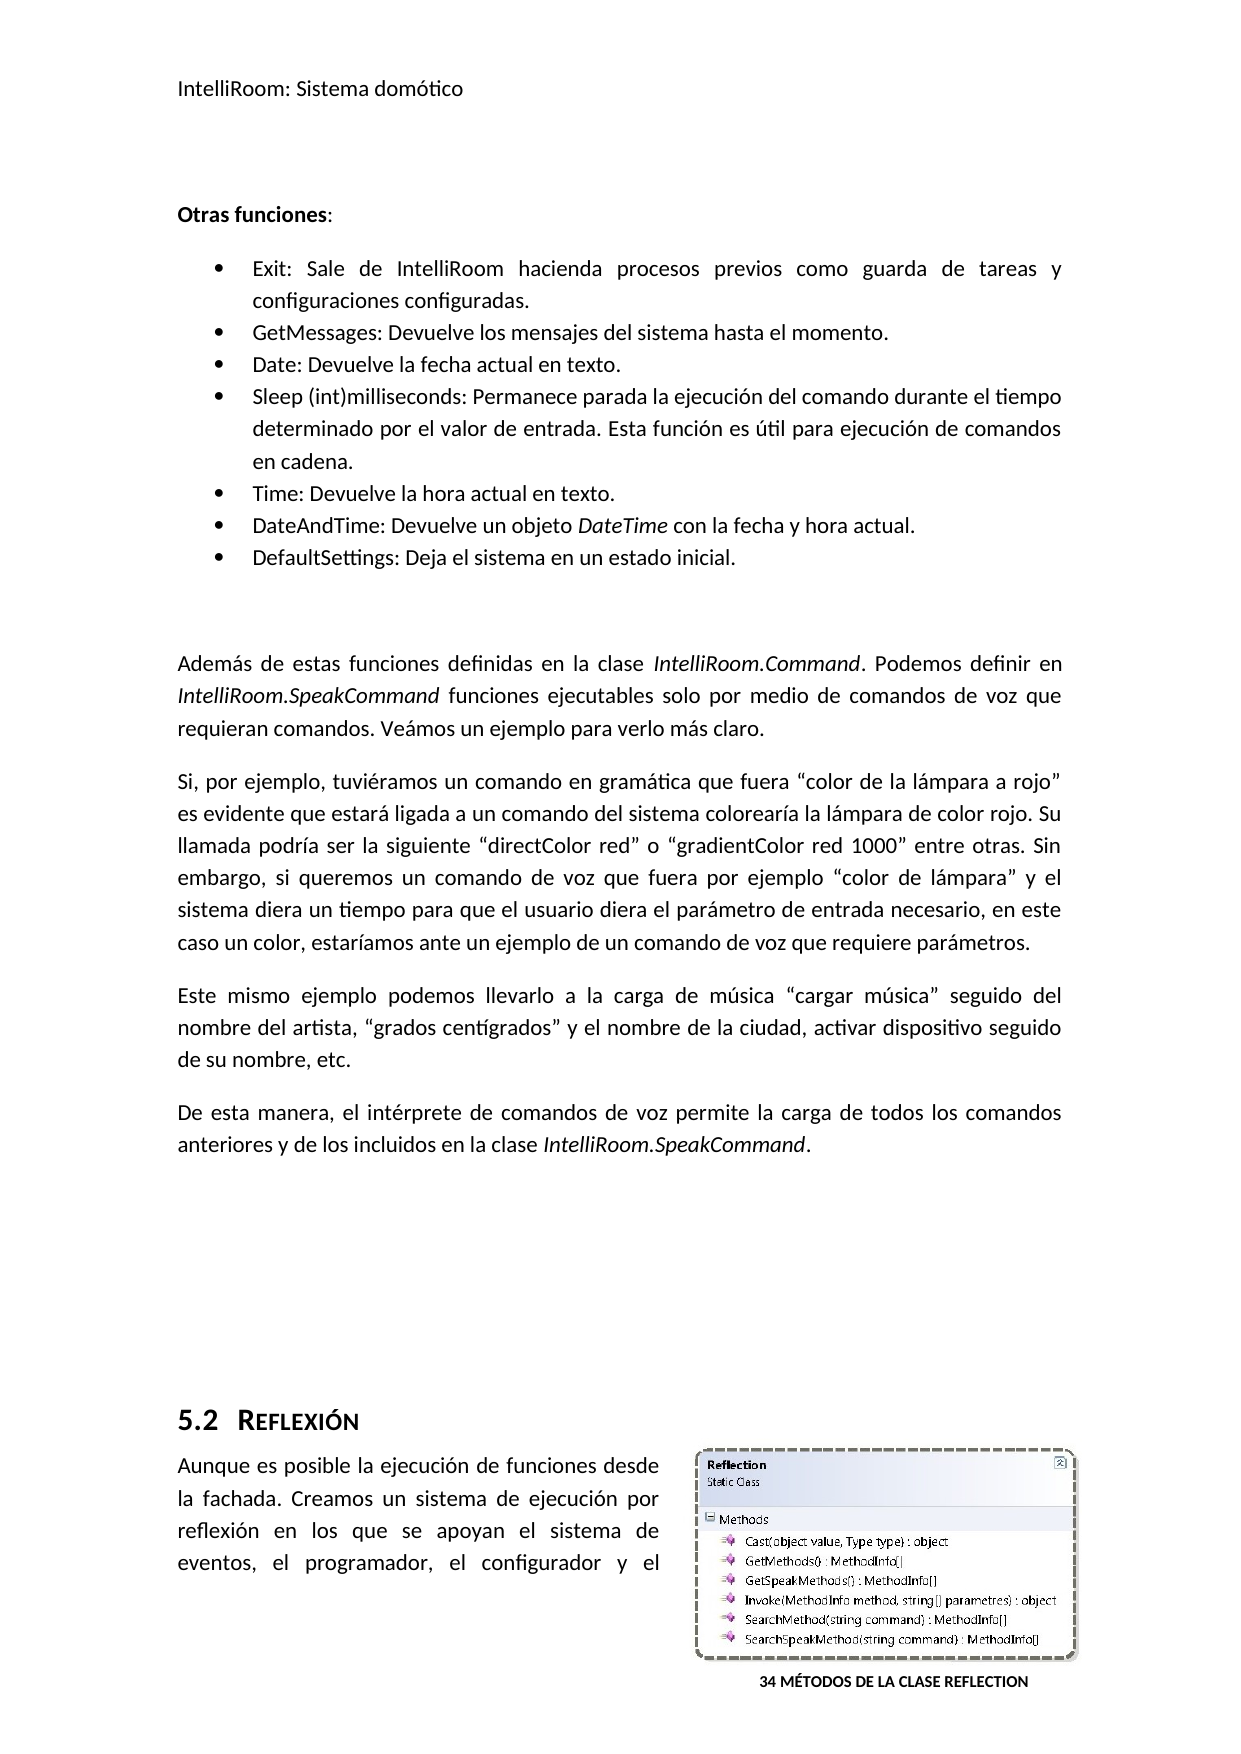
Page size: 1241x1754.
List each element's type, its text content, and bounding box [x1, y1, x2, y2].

list DateAndTime: Devuelve un objeto DateTime con la fecha y hora actual. [215, 511, 1063, 539]
subtitle Reflexión [177, 1399, 1063, 1438]
list Sleep (int)milliseconds: Permanece parada la ejecución del comando durante el tiempo determinado por el valor de entrada. Esta función es útil para ejecución de comandos en cadena. [215, 382, 1063, 475]
text Si, por ejemplo, tuviéramos un comando en gramática que fuera “color de la lámpara a rojo” es evidente que estará ligada a un comando del sistema colorearía la lámpara de color rojo. Su llamada podría ser la siguiente “directColor red” o “gradientColor red 1000” entre otras. Sin embargo, si queremos un comando de voz que fuera por ejemplo “color de lámpara” y el sistema diera un tiempo para que el usuario diera el parámetro de entrada necesario, en este caso un color, estaríamos ante un ejemplo de un comando de voz que requiere parámetros. [177, 767, 1063, 956]
text Además de estas funciones definidas en la clase IntelliRoom.Command. Podemos definir en IntelliRoom.SpeakCommand funciones ejecutables solo por medio de comandos de voz que requieran comandos. Veámos un ejemplo para verlo más claro. [177, 649, 1063, 742]
text Este mismo ejemplo podemos llevarlo a la carga de música “cargar música” seguido del nombre del artista, “grados centígrados” y el nombre de la ciudad, activar dispositivo seguido de su nombre, etc. [177, 981, 1063, 1073]
picture [678, 1425, 1107, 1692]
text Otras funciones: [177, 201, 1063, 229]
list GetMessages: Devuelve los mensajes del sistema hasta el momento. [215, 318, 1063, 346]
text De esta manera, el intérprete de comandos de voz permite la carga de todos los comandos anteriores y de los incluidos en la clase IntelliRoom.SpeakCommand. [177, 1098, 1063, 1158]
list DefaultSettings: Deja el sistema en un estado inicial. [215, 543, 1063, 571]
list Exit: Sale de IntelliRoom hacienda procesos previos como guarda de tareas y configuraciones configuradas. [215, 254, 1063, 314]
list Time: Devuelve la hora actual en texto. [215, 479, 1063, 507]
list Date: Devuelve la fecha actual en texto. [215, 350, 1063, 378]
